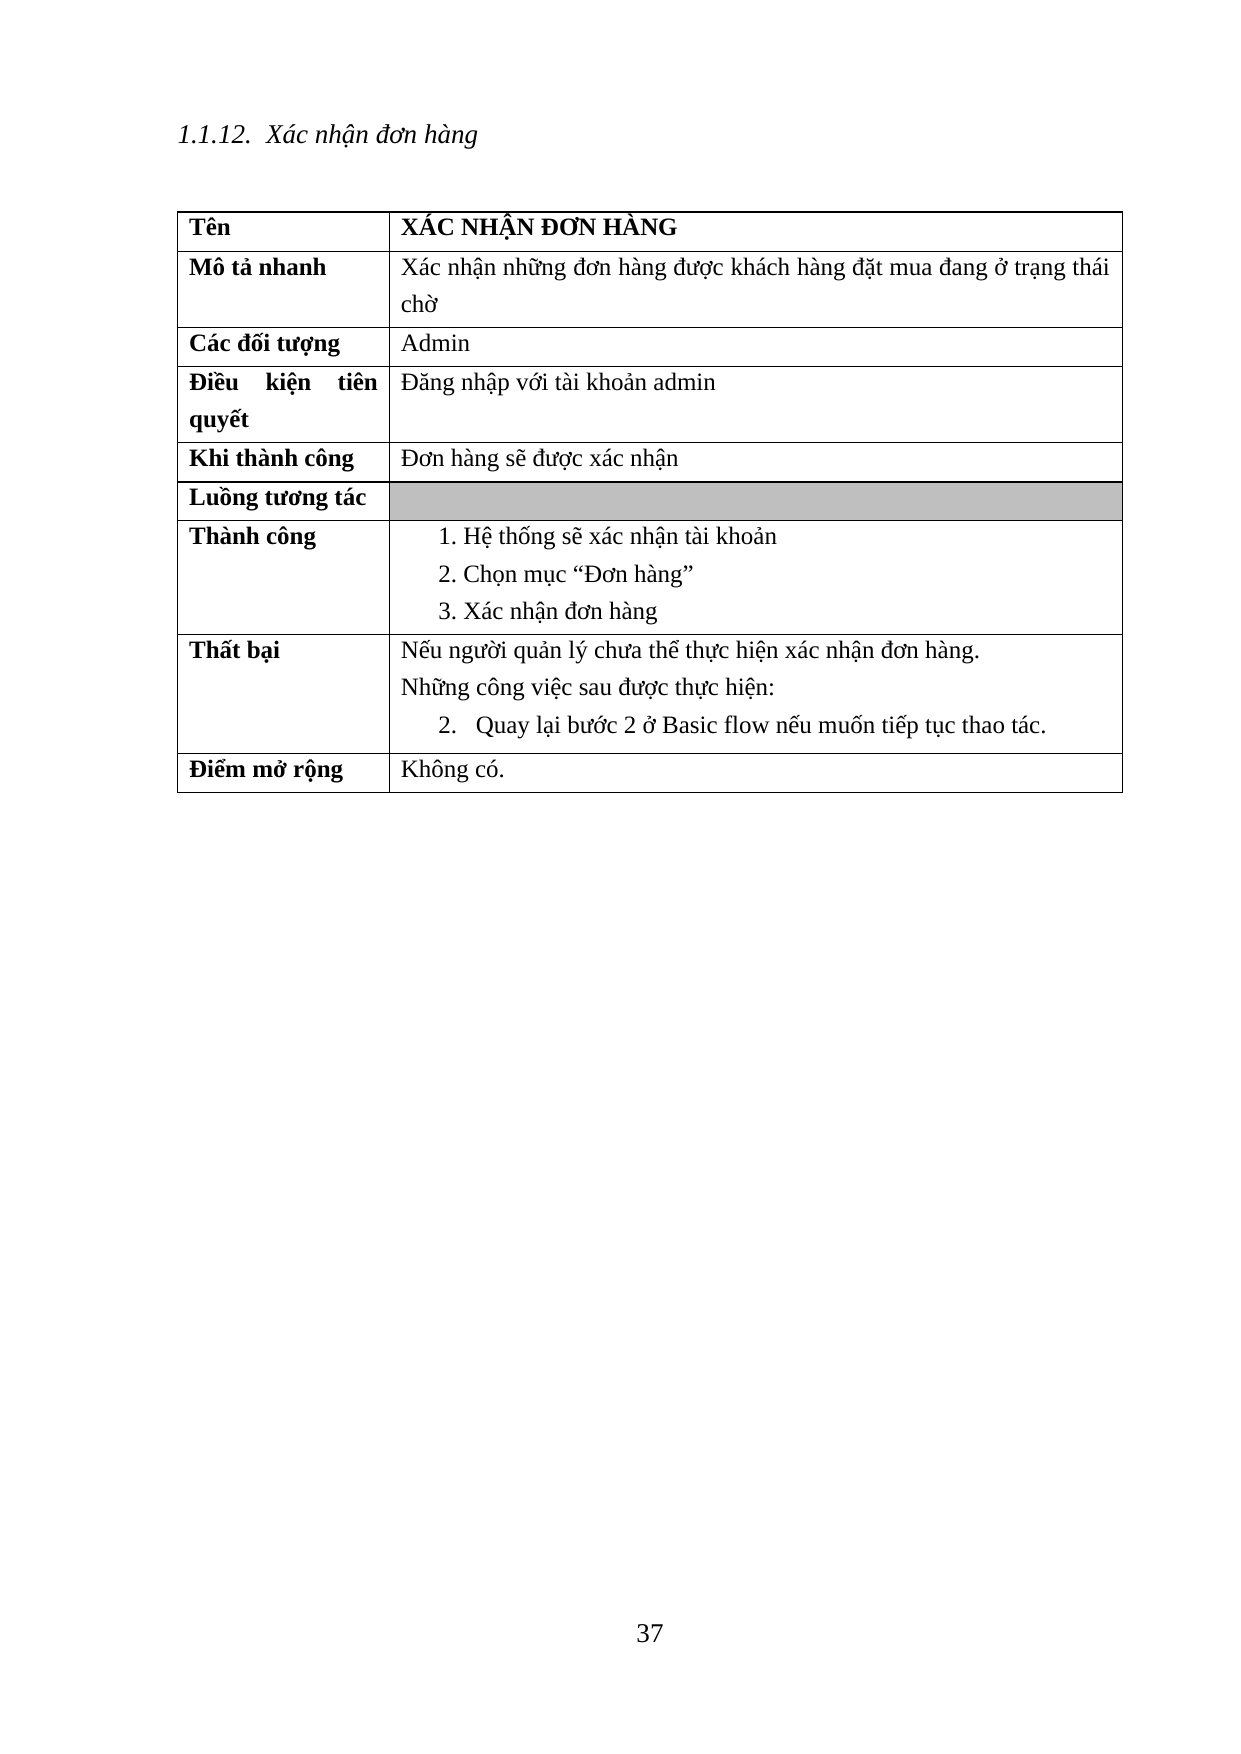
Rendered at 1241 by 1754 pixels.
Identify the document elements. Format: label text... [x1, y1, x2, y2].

table_cell Điều kiện tiên quyết [178, 367, 389, 442]
table_cell [390, 483, 1122, 520]
table_cell Đơn hàng sẽ được xác nhận [390, 443, 1122, 481]
table_cell Thành công [178, 521, 389, 634]
table_header XÁC NHẬN ĐƠN HÀNG [390, 213, 1122, 251]
table_cell Thất bại [178, 635, 389, 753]
table_cell 1. Hệ thống sẽ xác nhận tài khoản 2. Chọn mục “Đơn hàng” 3. Xác nhận đơn hàng [390, 521, 1122, 634]
table_cell Khi thành công [178, 443, 389, 481]
table_cell Nếu người quản lý chưa thể thực hiện xác nhận đơn hàng. Những công việc sau được thực hiện: Quay lại bước 2 ở Basic flow nếu muốn tiếp tục thao tác. [390, 635, 1122, 753]
table_cell Các đối tượng [178, 328, 389, 366]
table_cell Không có. [390, 754, 1122, 792]
table_cell Luồng tương tác [178, 483, 389, 520]
table_cell Xác nhận những đơn hàng được khách hàng đặt mua đang ở trạng thái chờ [390, 252, 1122, 327]
table_header Tên [178, 213, 389, 251]
table_cell Đăng nhập với tài khoản admin [390, 367, 1122, 442]
table_cell Điểm mở rộng [178, 754, 389, 792]
table_cell Mô tả nhanh [178, 252, 389, 327]
table_cell Admin [390, 328, 1122, 366]
subtitle Xác nhận đơn hàng [177, 118, 1122, 149]
